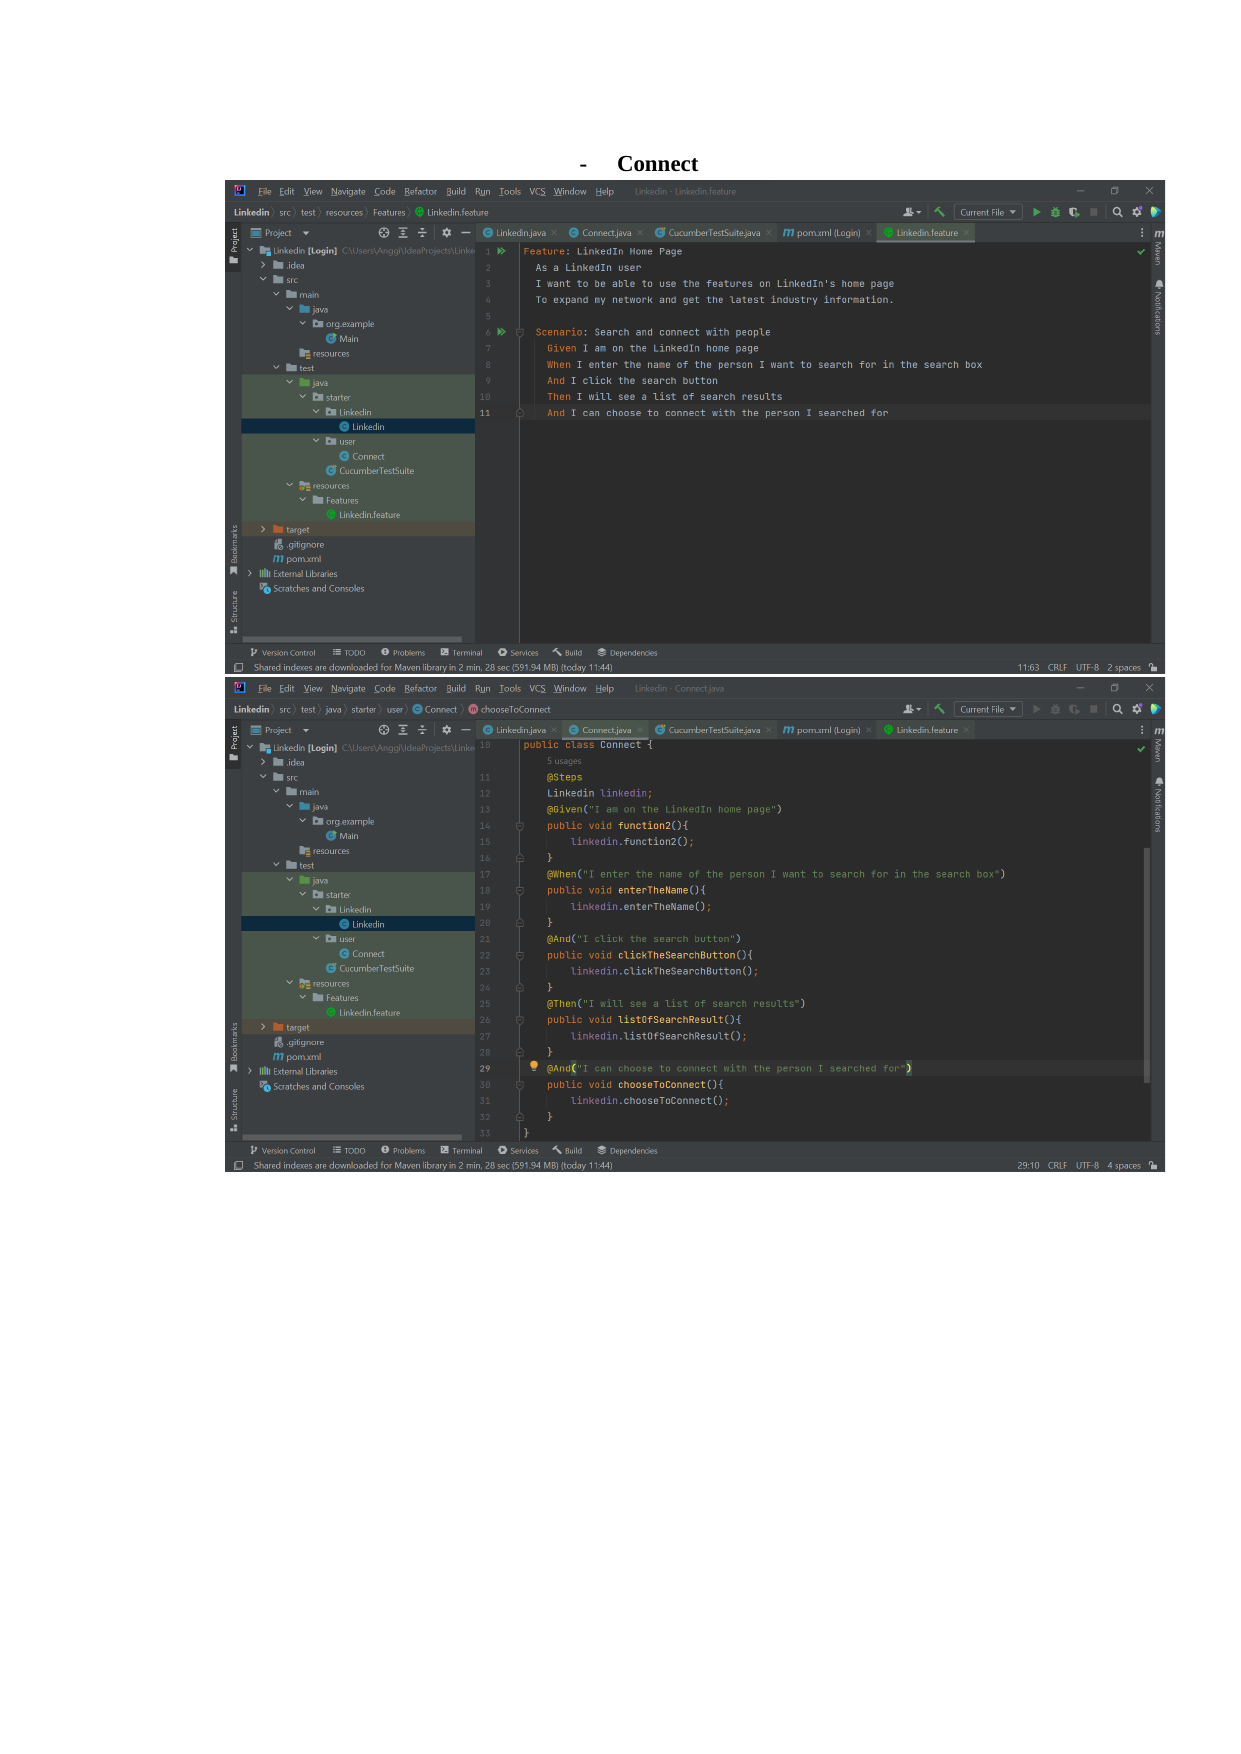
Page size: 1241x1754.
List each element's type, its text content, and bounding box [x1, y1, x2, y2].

list Connect [187, 150, 1090, 176]
picture [225, 180, 1166, 674]
picture [225, 677, 1166, 1172]
